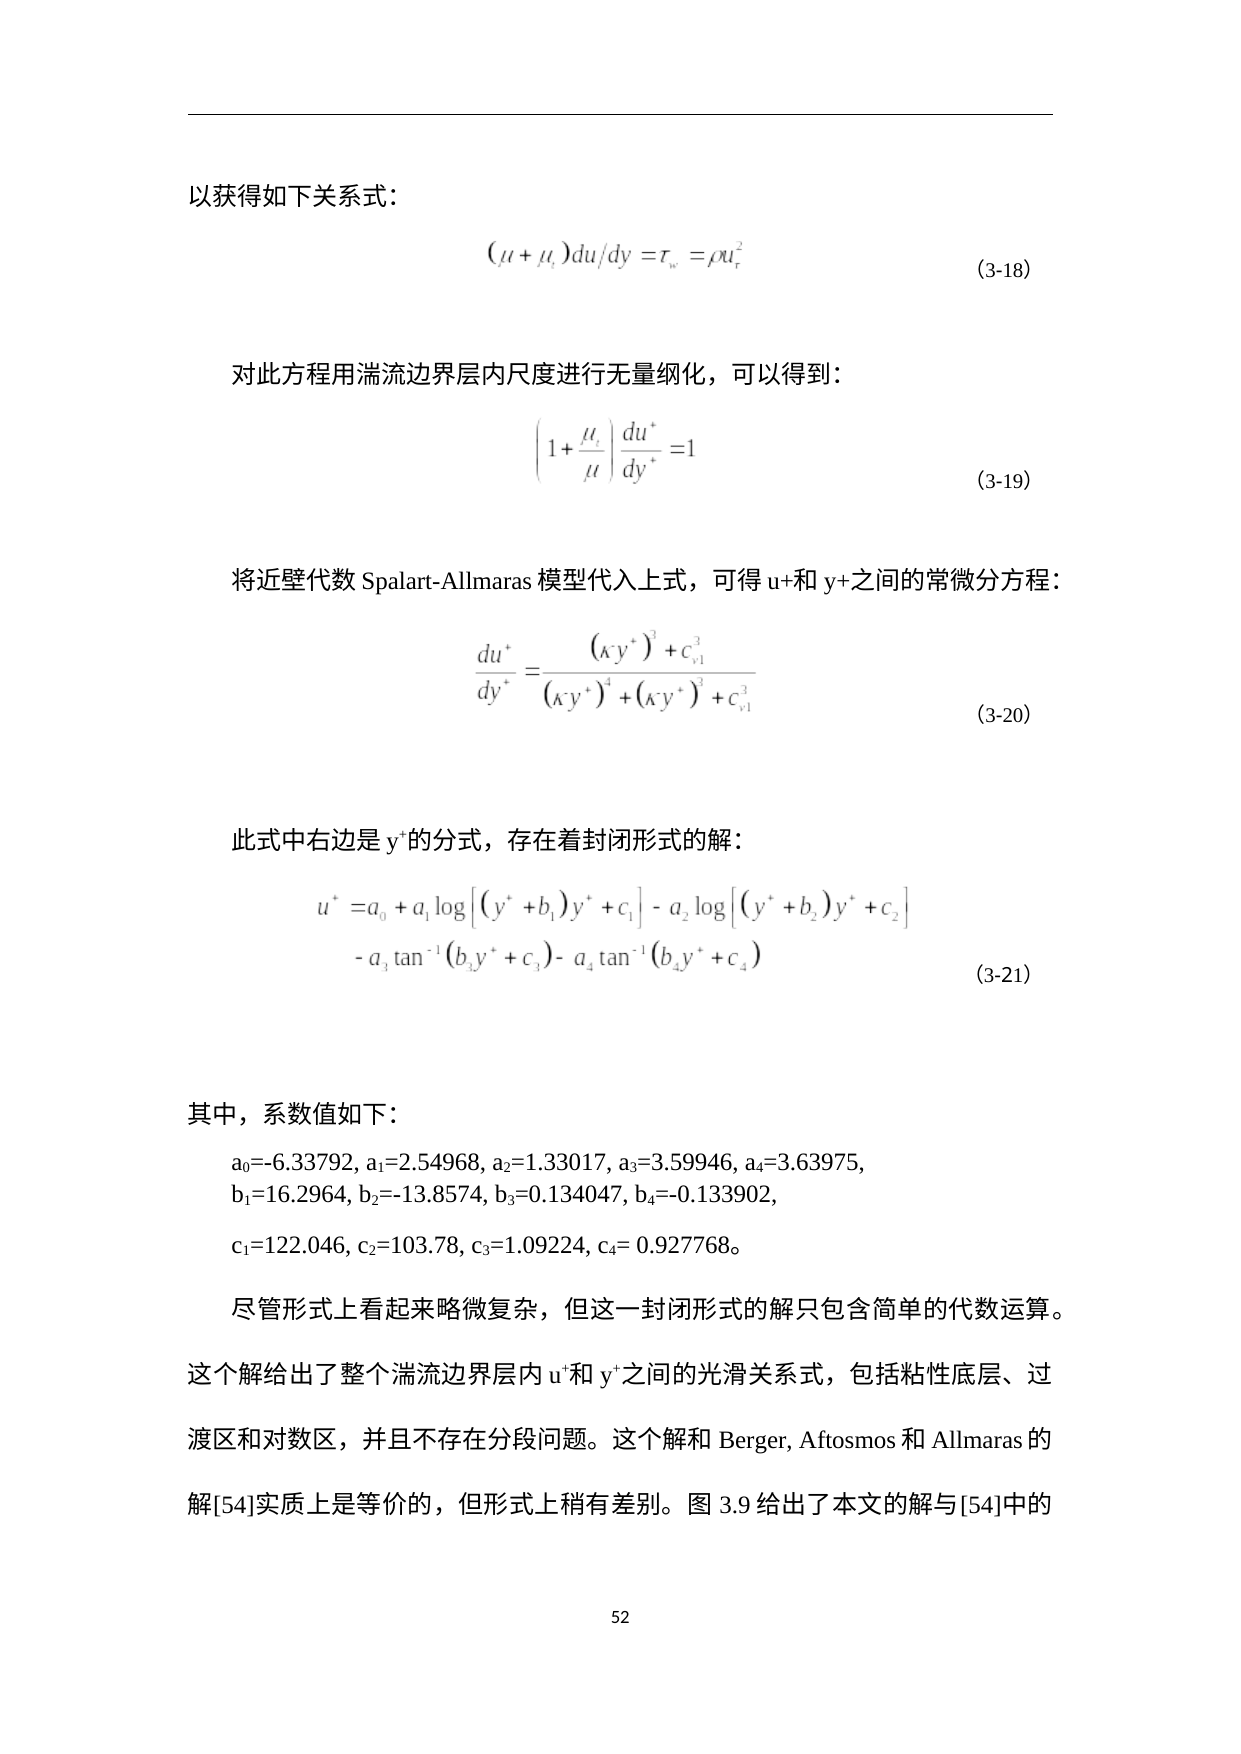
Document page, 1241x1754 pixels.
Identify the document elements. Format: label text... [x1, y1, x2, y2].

text 其中，系数值如下： [187, 1080, 1053, 1145]
text 此式中右边是y+的分式，存在着封闭形式的解： [187, 806, 1053, 871]
text a0=-6.33792, a1=2.54968, a2=1.33017, a3=3.59946, a4=3.63975, [187, 1145, 1053, 1178]
text （3-20） [187, 611, 1053, 741]
text c1=122.046, c2=103.78, c3=1.09224, c4= 0.927768。 [187, 1210, 1053, 1275]
text （3-21） [187, 871, 1053, 1001]
text （3-18） [187, 227, 1053, 292]
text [187, 162, 1053, 227]
text b1=16.2964, b2=-13.8574, b3=0.134047, b4=-0.133902, [187, 1178, 1053, 1210]
text 对此方程用湍流边界层内尺度进行无量纲化，可以得到： [187, 340, 1053, 405]
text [187, 1275, 1053, 1535]
text （3-19） [187, 405, 1053, 502]
text 将近壁代数Spalart-Allmaras模型代入上式，可得u+和y+之间的常微分方程： [187, 546, 1053, 611]
